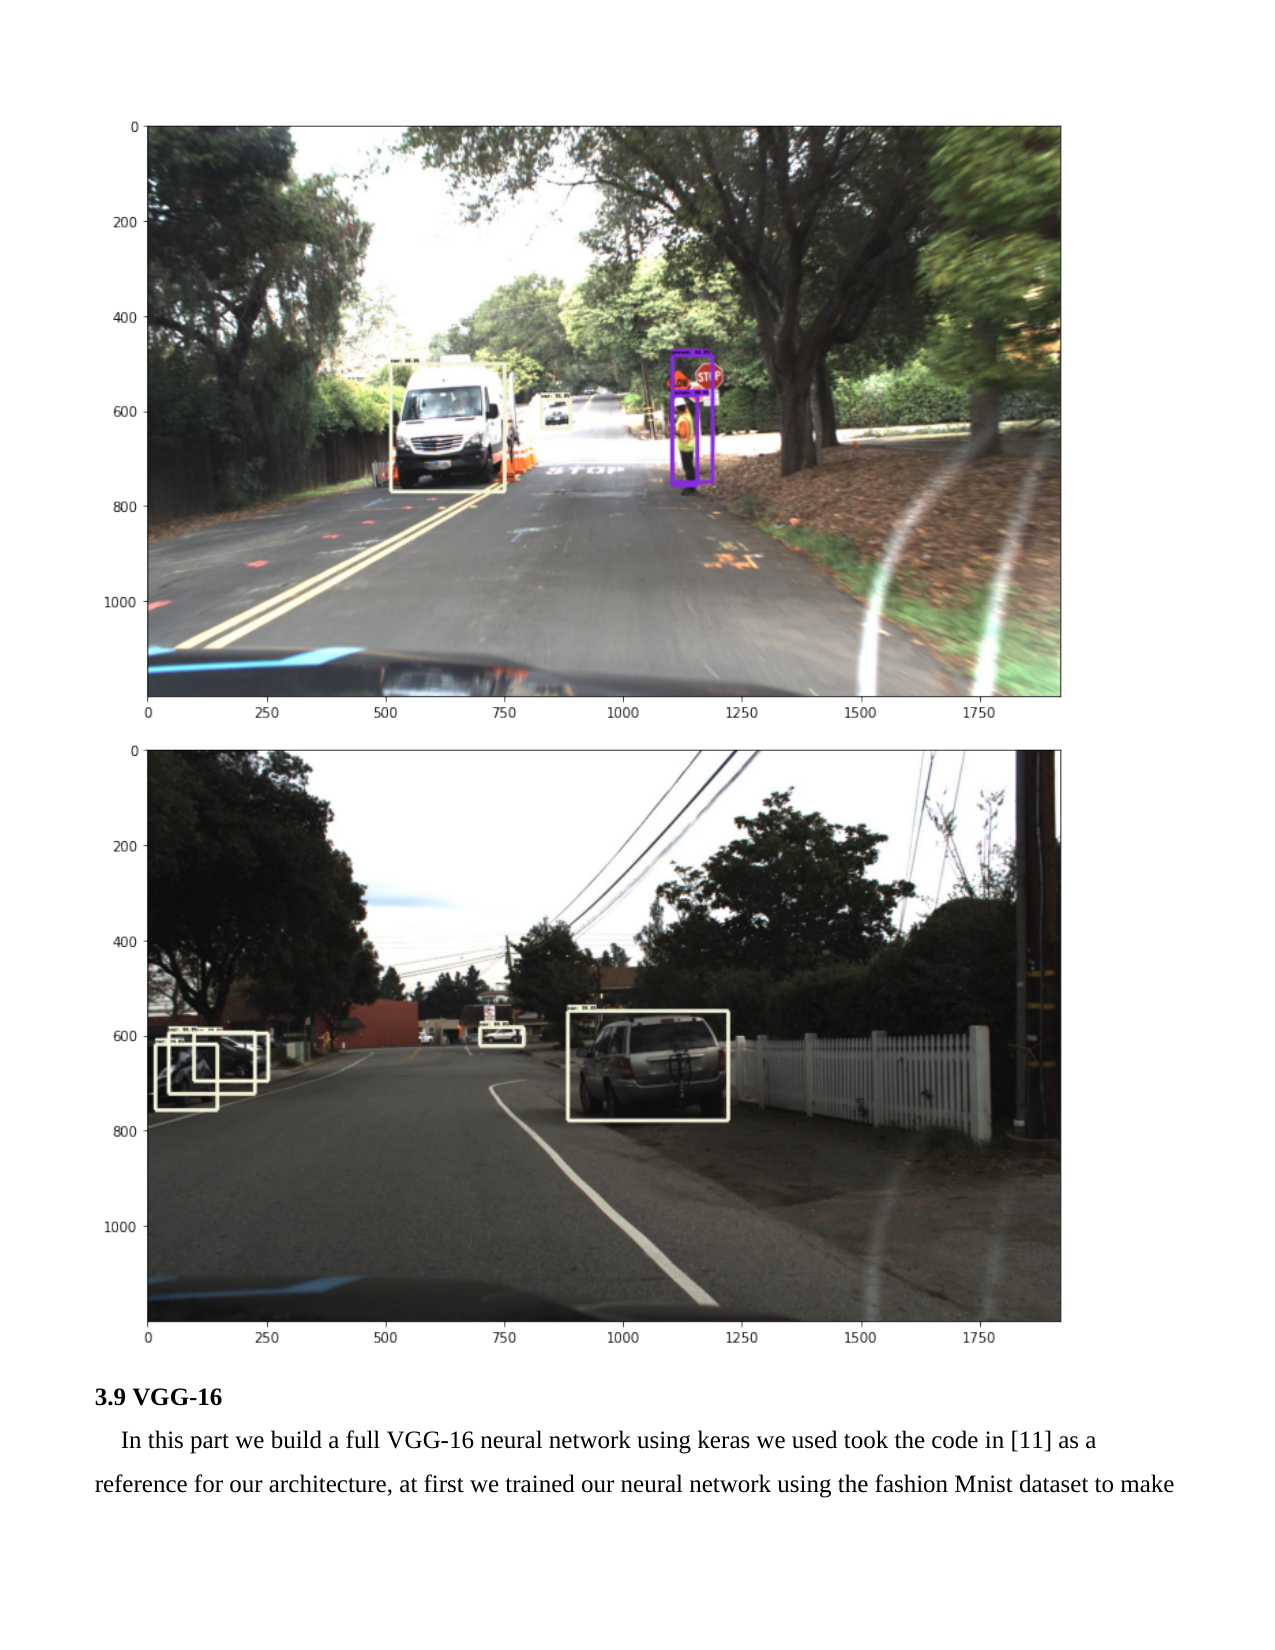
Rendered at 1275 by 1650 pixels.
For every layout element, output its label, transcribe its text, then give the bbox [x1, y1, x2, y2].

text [94, 1426, 1181, 1497]
picture [94, 736, 1070, 1354]
subtitle 3.9 VGG-16 [94, 1382, 1181, 1411]
picture [94, 112, 1070, 729]
